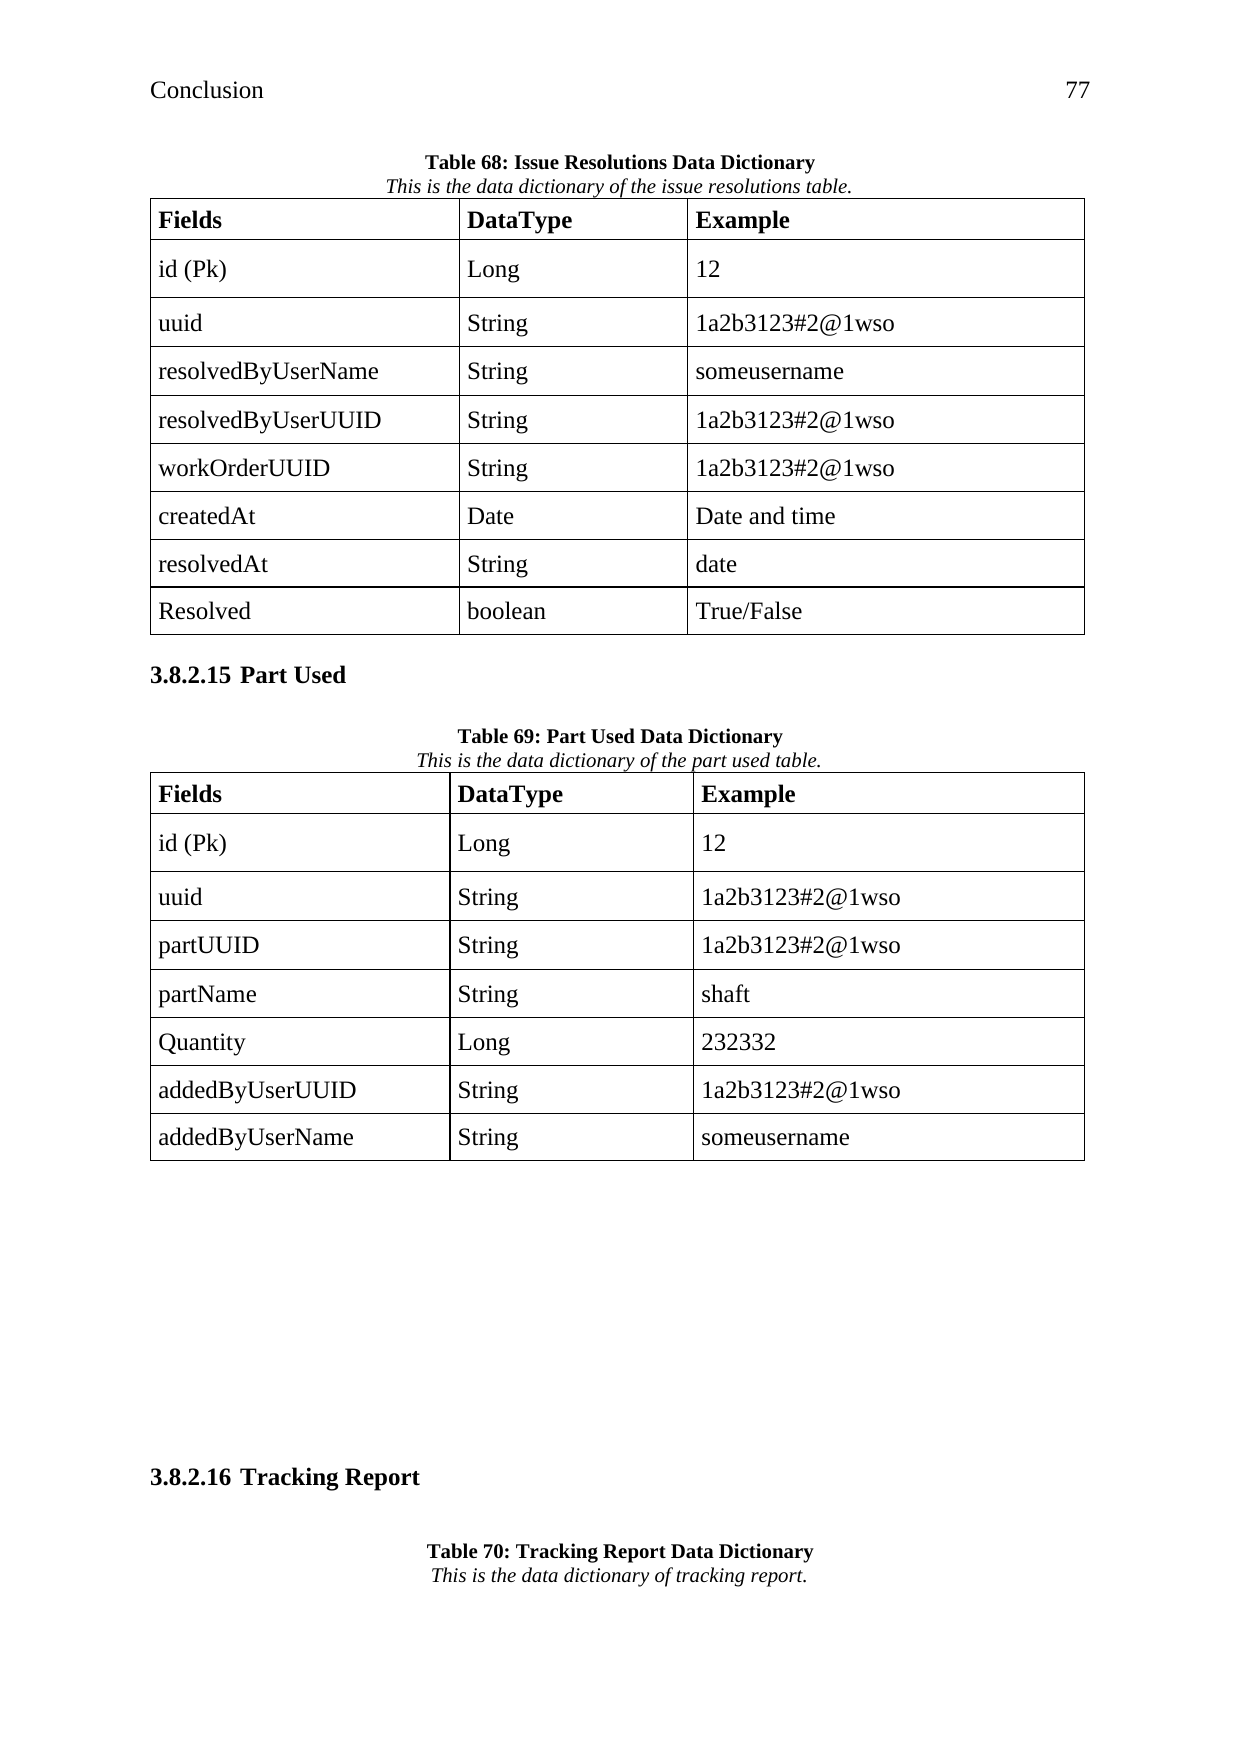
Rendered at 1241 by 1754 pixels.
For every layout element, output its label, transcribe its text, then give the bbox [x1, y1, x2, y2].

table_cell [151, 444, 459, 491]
subtitle Tracking Report [150, 1462, 1090, 1491]
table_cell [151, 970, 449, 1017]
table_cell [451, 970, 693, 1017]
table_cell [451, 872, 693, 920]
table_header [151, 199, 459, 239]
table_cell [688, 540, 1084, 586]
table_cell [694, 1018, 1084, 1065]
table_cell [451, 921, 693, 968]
text Table 70: Tracking Report Data Dictionary [150, 1539, 1090, 1563]
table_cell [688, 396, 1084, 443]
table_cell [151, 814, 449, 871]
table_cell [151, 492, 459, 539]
text Table 68: Issue Resolutions Data Dictionary [150, 150, 1090, 174]
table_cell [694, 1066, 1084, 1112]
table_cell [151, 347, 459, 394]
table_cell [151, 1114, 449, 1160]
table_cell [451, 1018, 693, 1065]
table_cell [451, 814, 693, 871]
text This is the data dictionary of the part used table. [150, 748, 1090, 772]
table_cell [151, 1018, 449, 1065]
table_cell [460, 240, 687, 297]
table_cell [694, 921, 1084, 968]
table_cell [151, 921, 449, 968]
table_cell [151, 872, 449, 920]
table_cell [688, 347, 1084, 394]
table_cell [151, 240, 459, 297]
subtitle Part Used [150, 660, 1090, 689]
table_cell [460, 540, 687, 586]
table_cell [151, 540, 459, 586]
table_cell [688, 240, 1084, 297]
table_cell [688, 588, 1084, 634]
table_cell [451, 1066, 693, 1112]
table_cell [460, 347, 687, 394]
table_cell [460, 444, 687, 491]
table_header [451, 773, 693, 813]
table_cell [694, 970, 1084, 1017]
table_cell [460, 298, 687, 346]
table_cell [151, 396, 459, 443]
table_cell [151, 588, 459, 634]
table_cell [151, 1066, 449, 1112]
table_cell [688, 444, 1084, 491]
text Table 69: Part Used Data Dictionary [150, 724, 1090, 748]
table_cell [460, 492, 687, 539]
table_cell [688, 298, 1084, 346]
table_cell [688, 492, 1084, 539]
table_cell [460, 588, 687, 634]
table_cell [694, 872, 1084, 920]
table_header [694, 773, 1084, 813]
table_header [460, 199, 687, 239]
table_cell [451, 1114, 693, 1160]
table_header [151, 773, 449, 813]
text This is the data dictionary of tracking report. [150, 1563, 1090, 1587]
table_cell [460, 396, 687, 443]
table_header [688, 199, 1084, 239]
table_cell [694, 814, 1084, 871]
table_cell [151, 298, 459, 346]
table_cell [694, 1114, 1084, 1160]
text This is the data dictionary of the issue resolutions table. [150, 174, 1090, 198]
